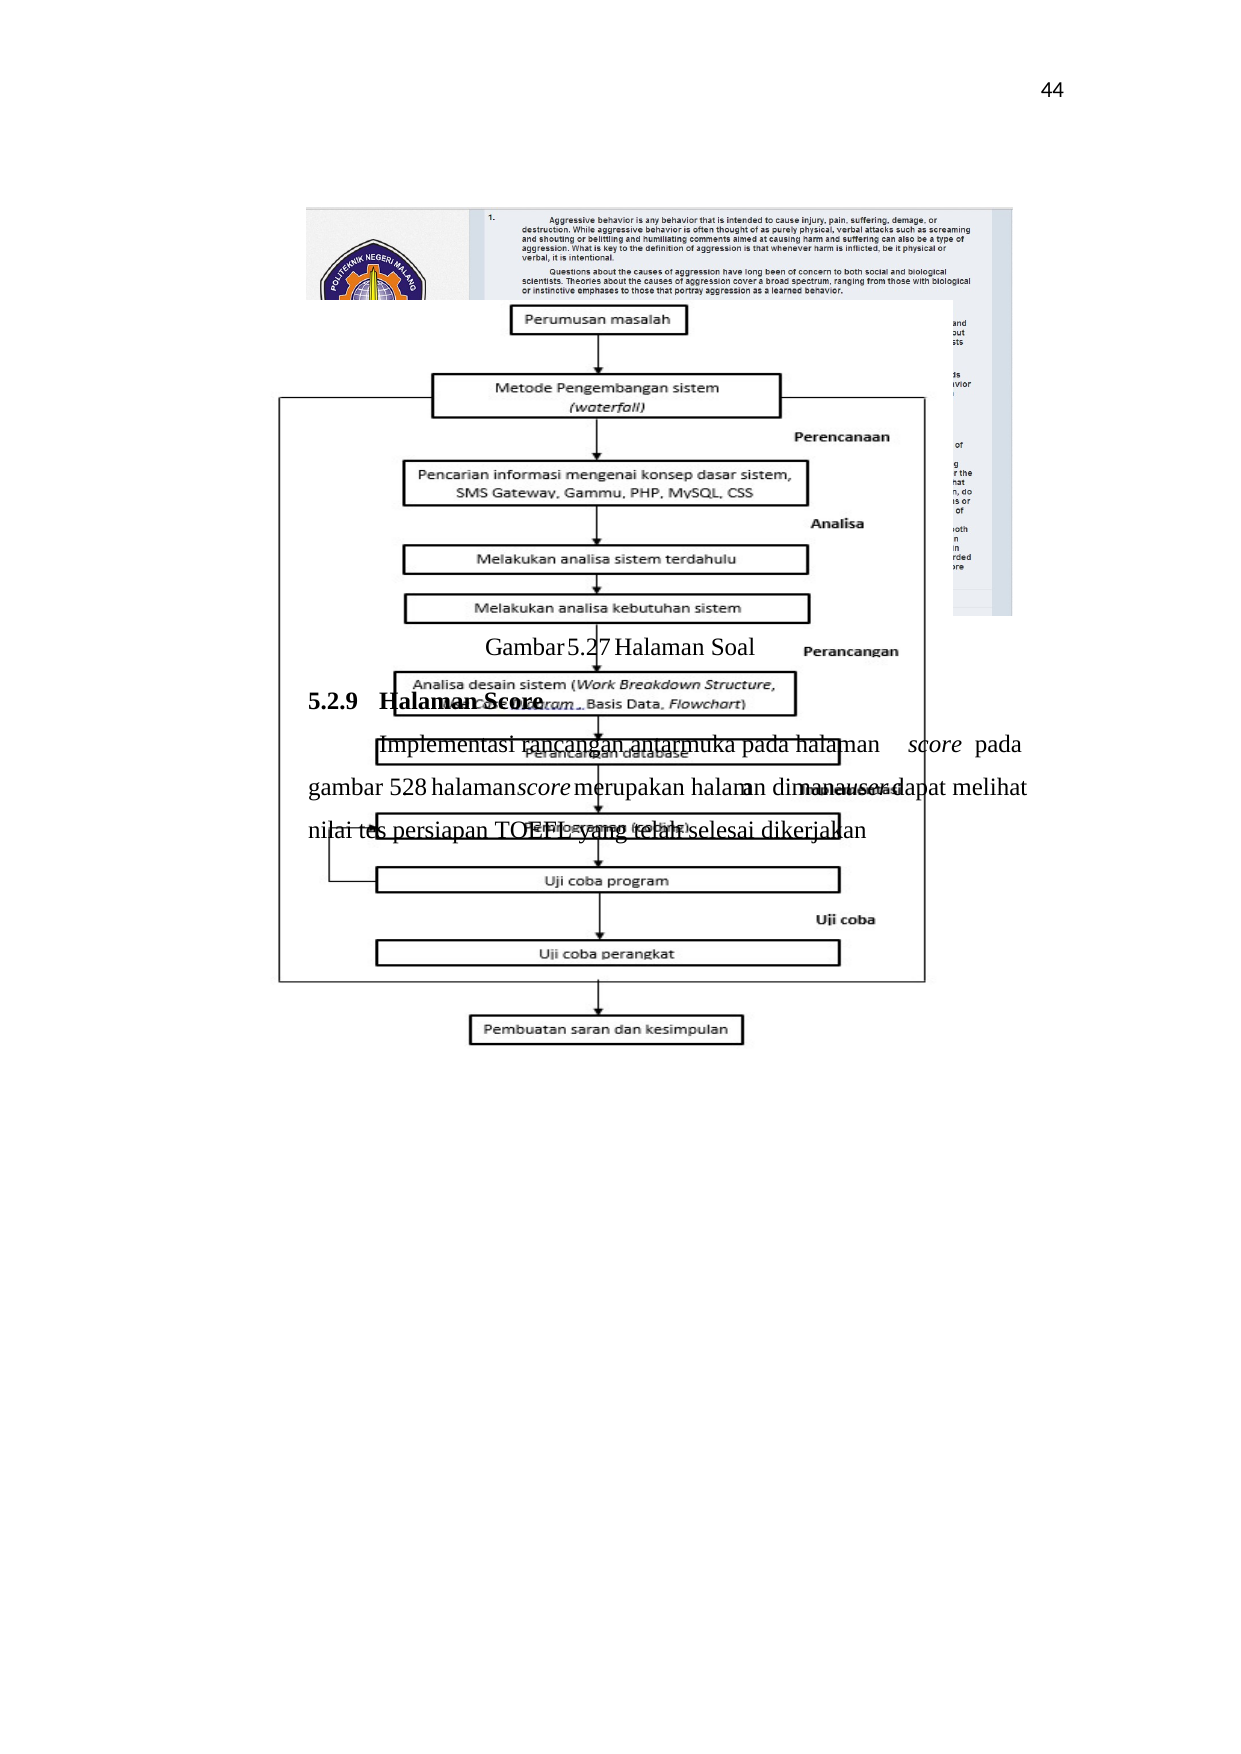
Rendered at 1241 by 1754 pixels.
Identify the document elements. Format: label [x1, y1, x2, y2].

picture [247, 207, 1013, 1051]
